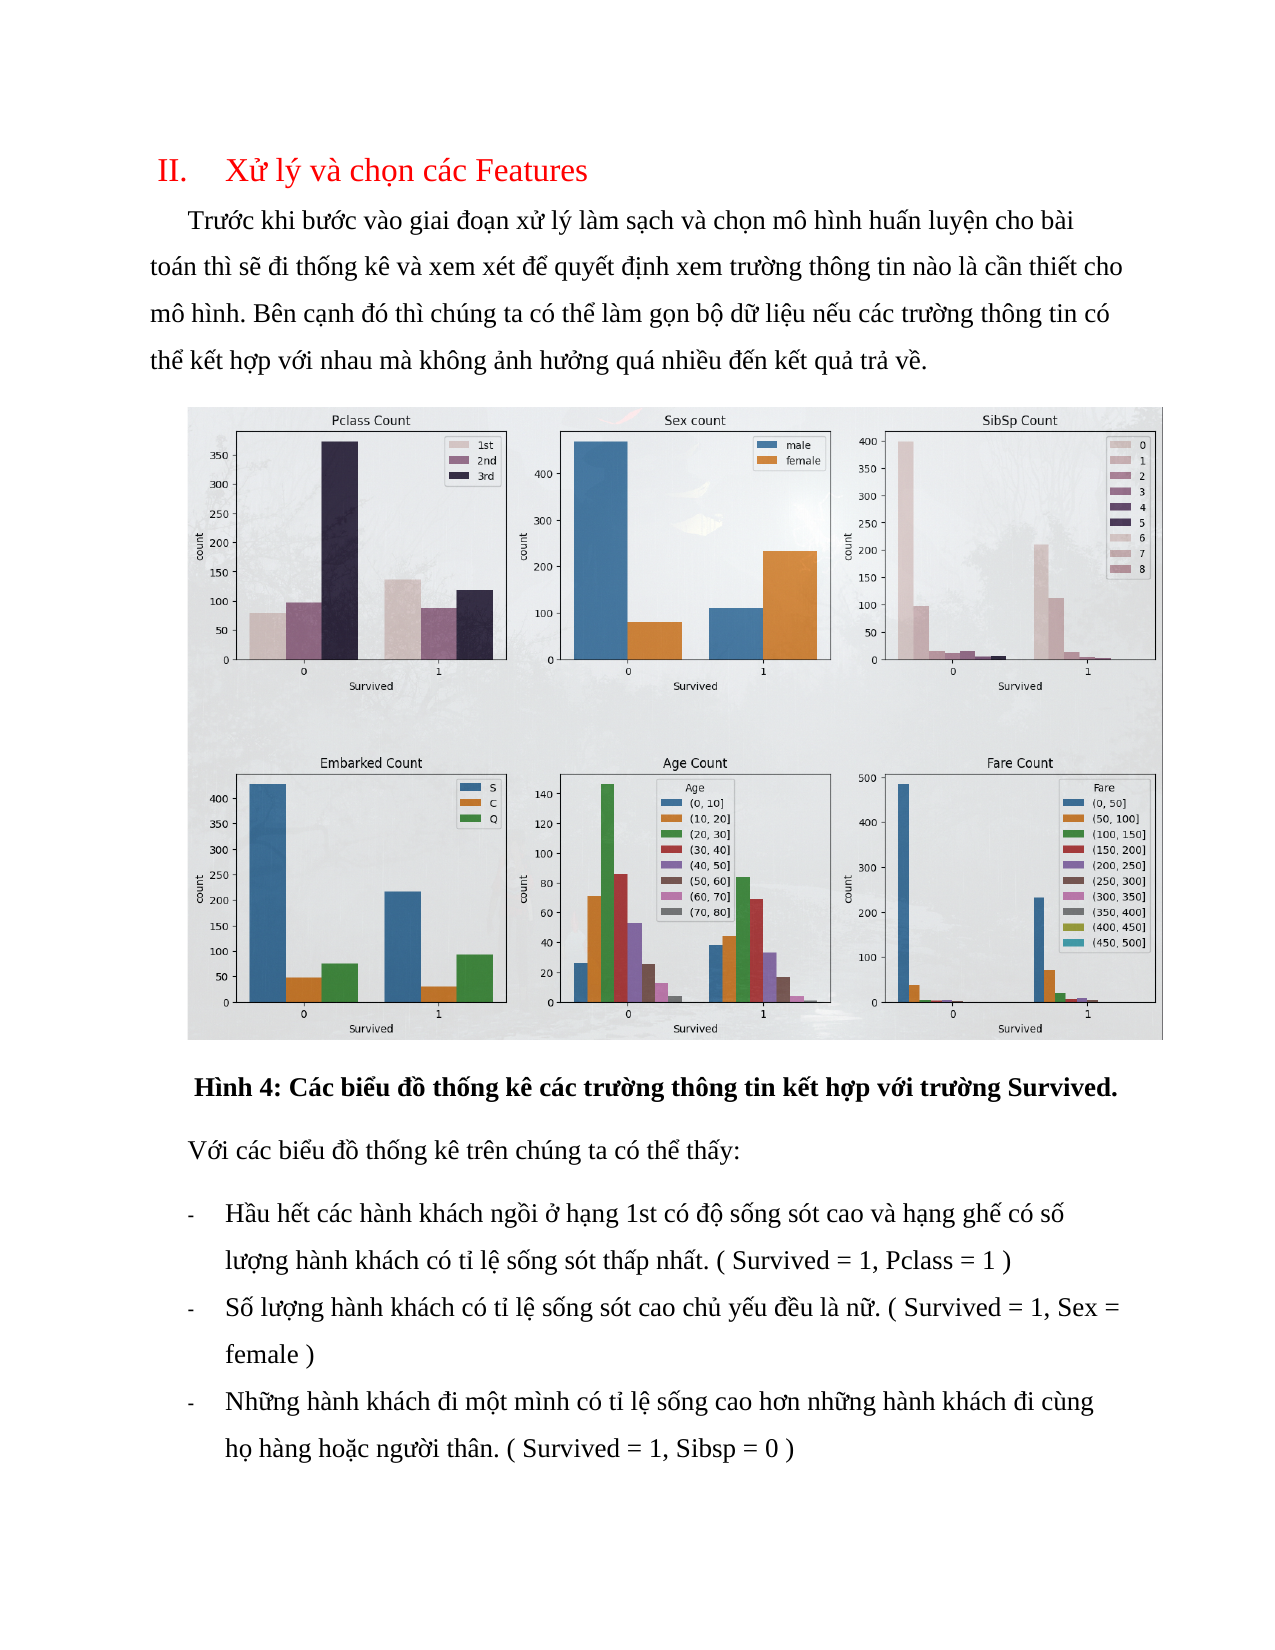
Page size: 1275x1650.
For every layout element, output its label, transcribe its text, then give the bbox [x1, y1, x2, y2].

list Những hành khách đi một mình có tỉ lệ sống cao hơn những hành khách đi cùng họ hàng hoặc người thân. ( Survived = 1, Sibsp = 0 ) [187, 1385, 1125, 1463]
text Hình 4: Các biểu đồ thống kê các trường thông tin kết hợp với trường Survived. [150, 1071, 1125, 1102]
list Hầu hết các hành khách ngồi ở hạng 1st có độ sống sót cao và hạng ghế có số lượng hành khách có tỉ lệ sống sót thấp nhất. ( Survived = 1, Pclass = 1 ) [187, 1197, 1125, 1276]
text Với các biểu đồ thống kê trên chúng ta có thể thấy: [150, 1134, 1125, 1165]
picture [187, 407, 1163, 1040]
list Số lượng hành khách có tỉ lệ sống sót cao chủ yếu đều là nữ. ( Survived = 1, Sex = female ) [187, 1291, 1125, 1369]
subtitle Xử lý và chọn các Features [187, 150, 1125, 188]
text Trước khi bước vào giai đoạn xử lý làm sạch và chọn mô hình huấn luyện cho bài toán thì sẽ đi thống kê và xem xét để quyết định xem trường thông tin nào là cần thiết cho mô hình. Bên cạnh đó thì chúng ta có thể làm gọn bộ dữ liệu nếu các trường thông tin có thể kết hợp với nhau mà không ảnh hưởng quá nhiều đến kết quả trả về. [150, 204, 1125, 375]
